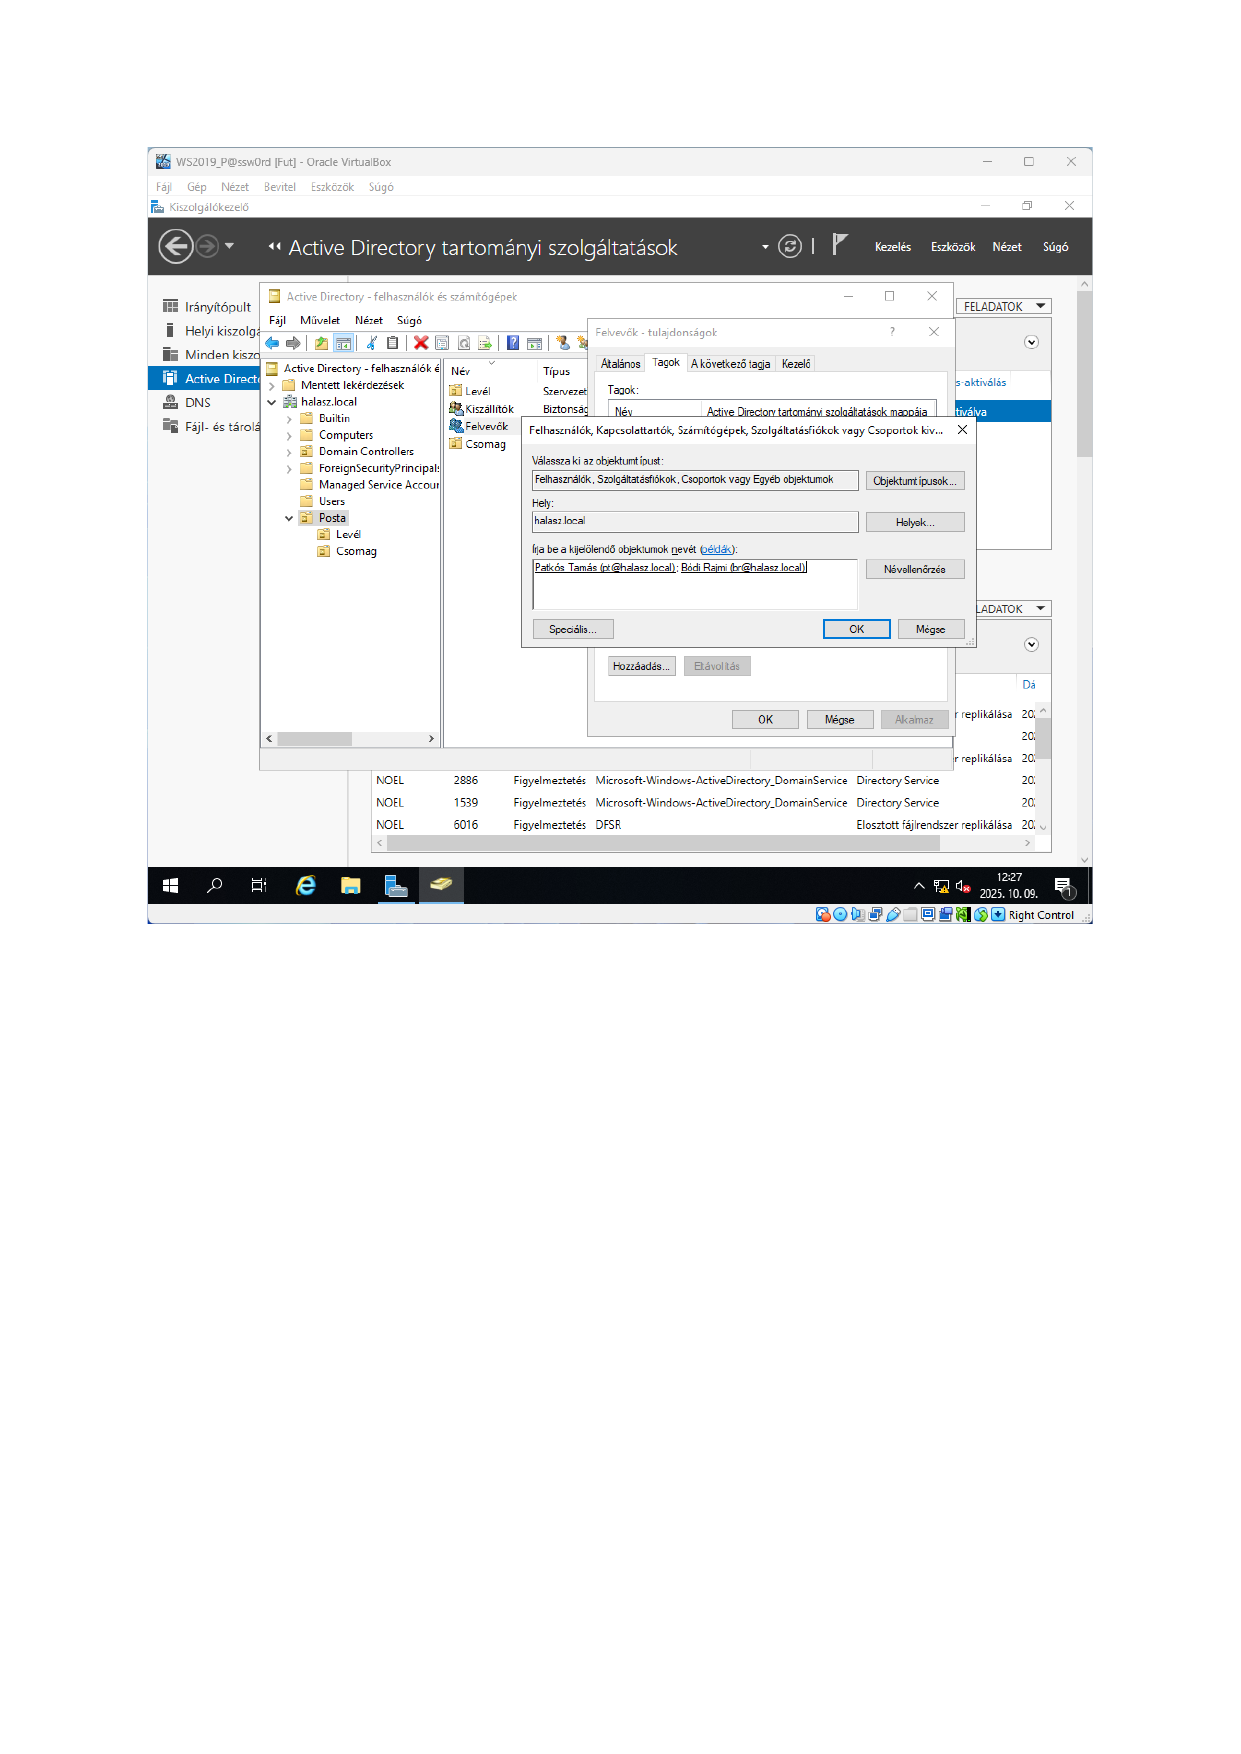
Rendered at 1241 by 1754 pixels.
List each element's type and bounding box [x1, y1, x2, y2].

picture [147, 147, 1093, 924]
